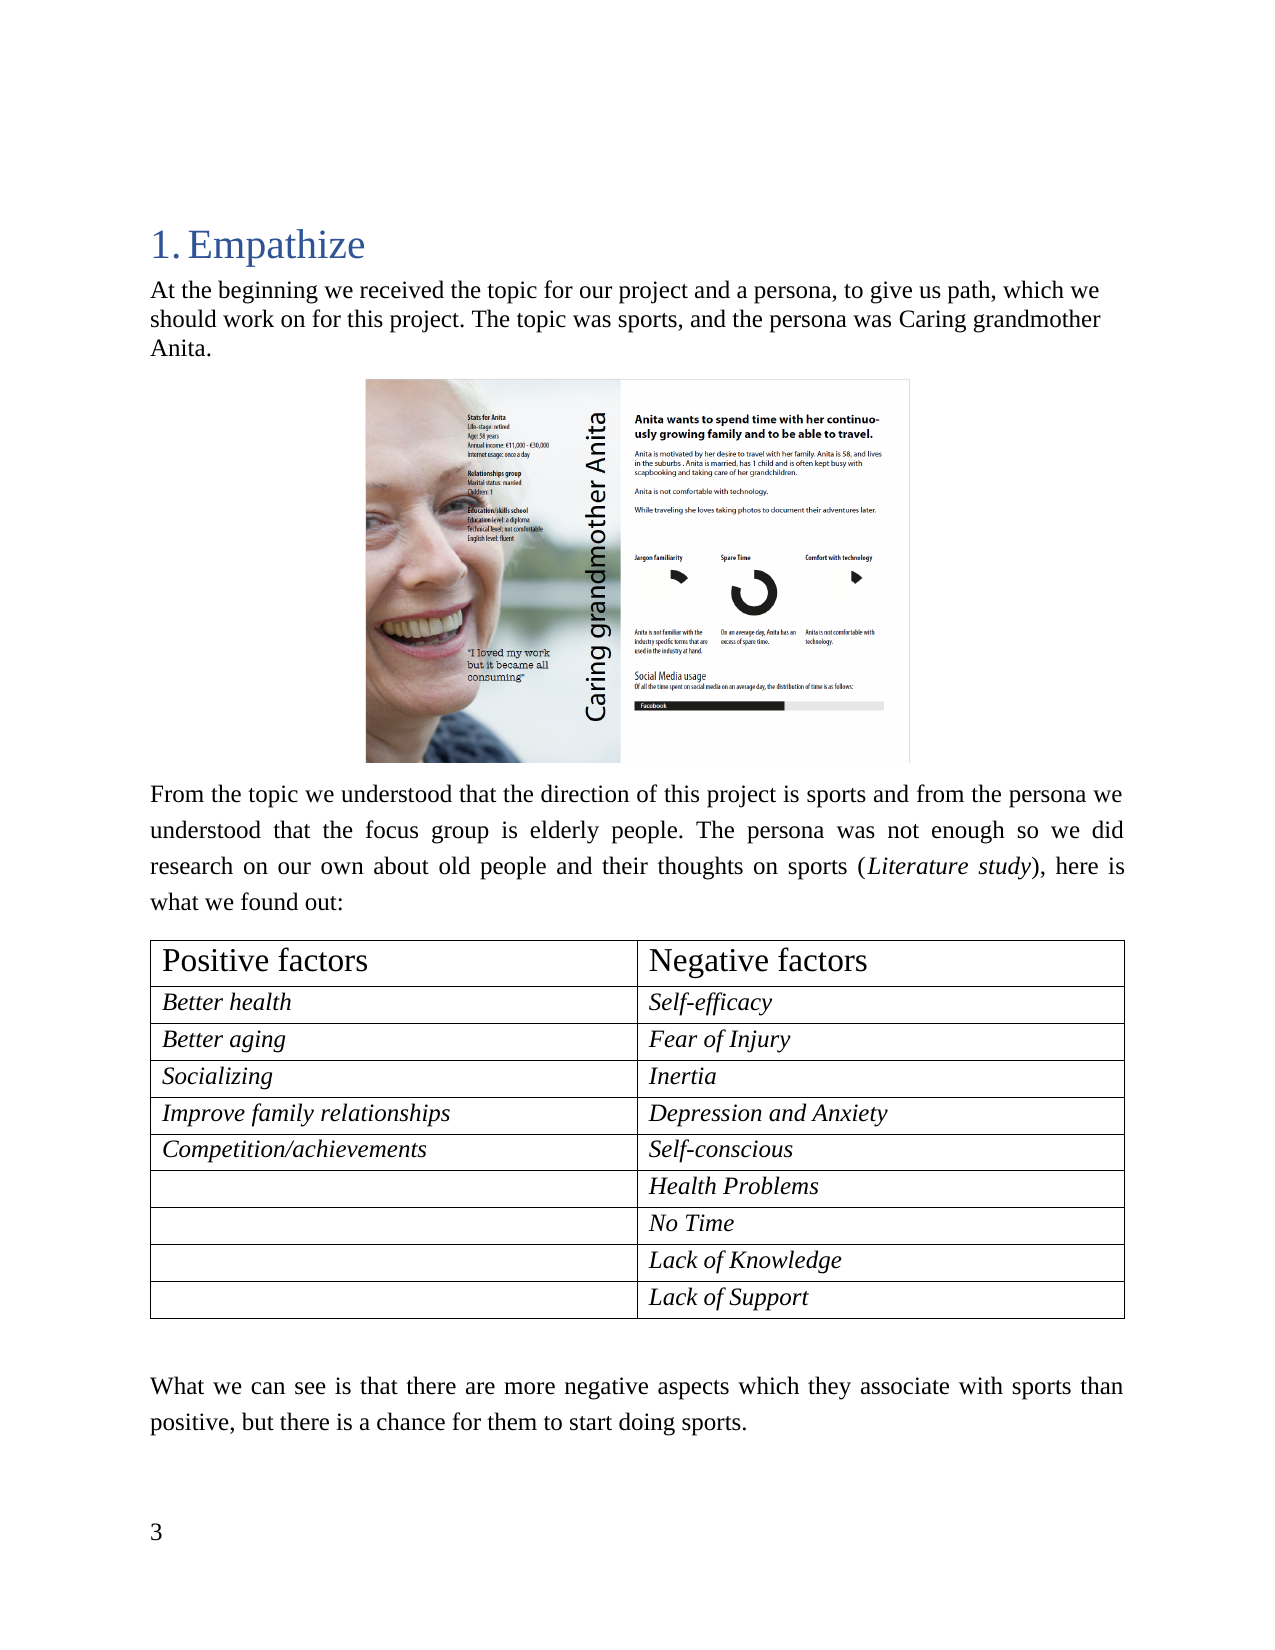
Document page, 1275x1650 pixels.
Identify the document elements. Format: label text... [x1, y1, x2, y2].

text What we can see is that there are more negative aspects which they associate with sports than positive, but there is a chance for them to start doing sports. [150, 1371, 1125, 1436]
table_cell Lack of Support [638, 1282, 1124, 1318]
table_cell Depression and Anxiety [638, 1098, 1124, 1133]
table_cell Competition/achievements [151, 1135, 637, 1170]
text At the beginning we received the topic for our project and a persona, to give us path, which we should work on for this project. The topic was sports, and the persona was Caring grandmother Anita. [150, 276, 1125, 362]
table_cell [151, 1208, 637, 1244]
table_cell [151, 1282, 637, 1318]
table_cell Self-efficacy [638, 987, 1124, 1023]
table_header Negative factors [638, 941, 1124, 986]
table_cell Better health [151, 987, 637, 1023]
subtitle Empathize [150, 219, 1125, 267]
table_cell Better aging [151, 1024, 637, 1060]
table_cell Socializing [151, 1061, 637, 1097]
table_cell Fear of Injury [638, 1024, 1124, 1060]
table_cell Lack of Knowledge [638, 1245, 1124, 1281]
text From the topic we understood that the direction of this project is sports and from the persona we understood that the focus group is elderly people. The persona was not enough so we did research on our own about old people and their thoughts on sports (Literature study), here is what we found out: [150, 779, 1125, 916]
table_cell Improve family relationships [151, 1098, 637, 1133]
table_cell Self-conscious [638, 1135, 1124, 1170]
table_cell [151, 1245, 637, 1281]
table_cell Inertia [638, 1061, 1124, 1097]
picture [365, 378, 910, 763]
table_cell Health Problems [638, 1171, 1124, 1207]
table_cell No Time [638, 1208, 1124, 1244]
table_header Positive factors [151, 941, 637, 986]
table_cell [151, 1171, 637, 1207]
